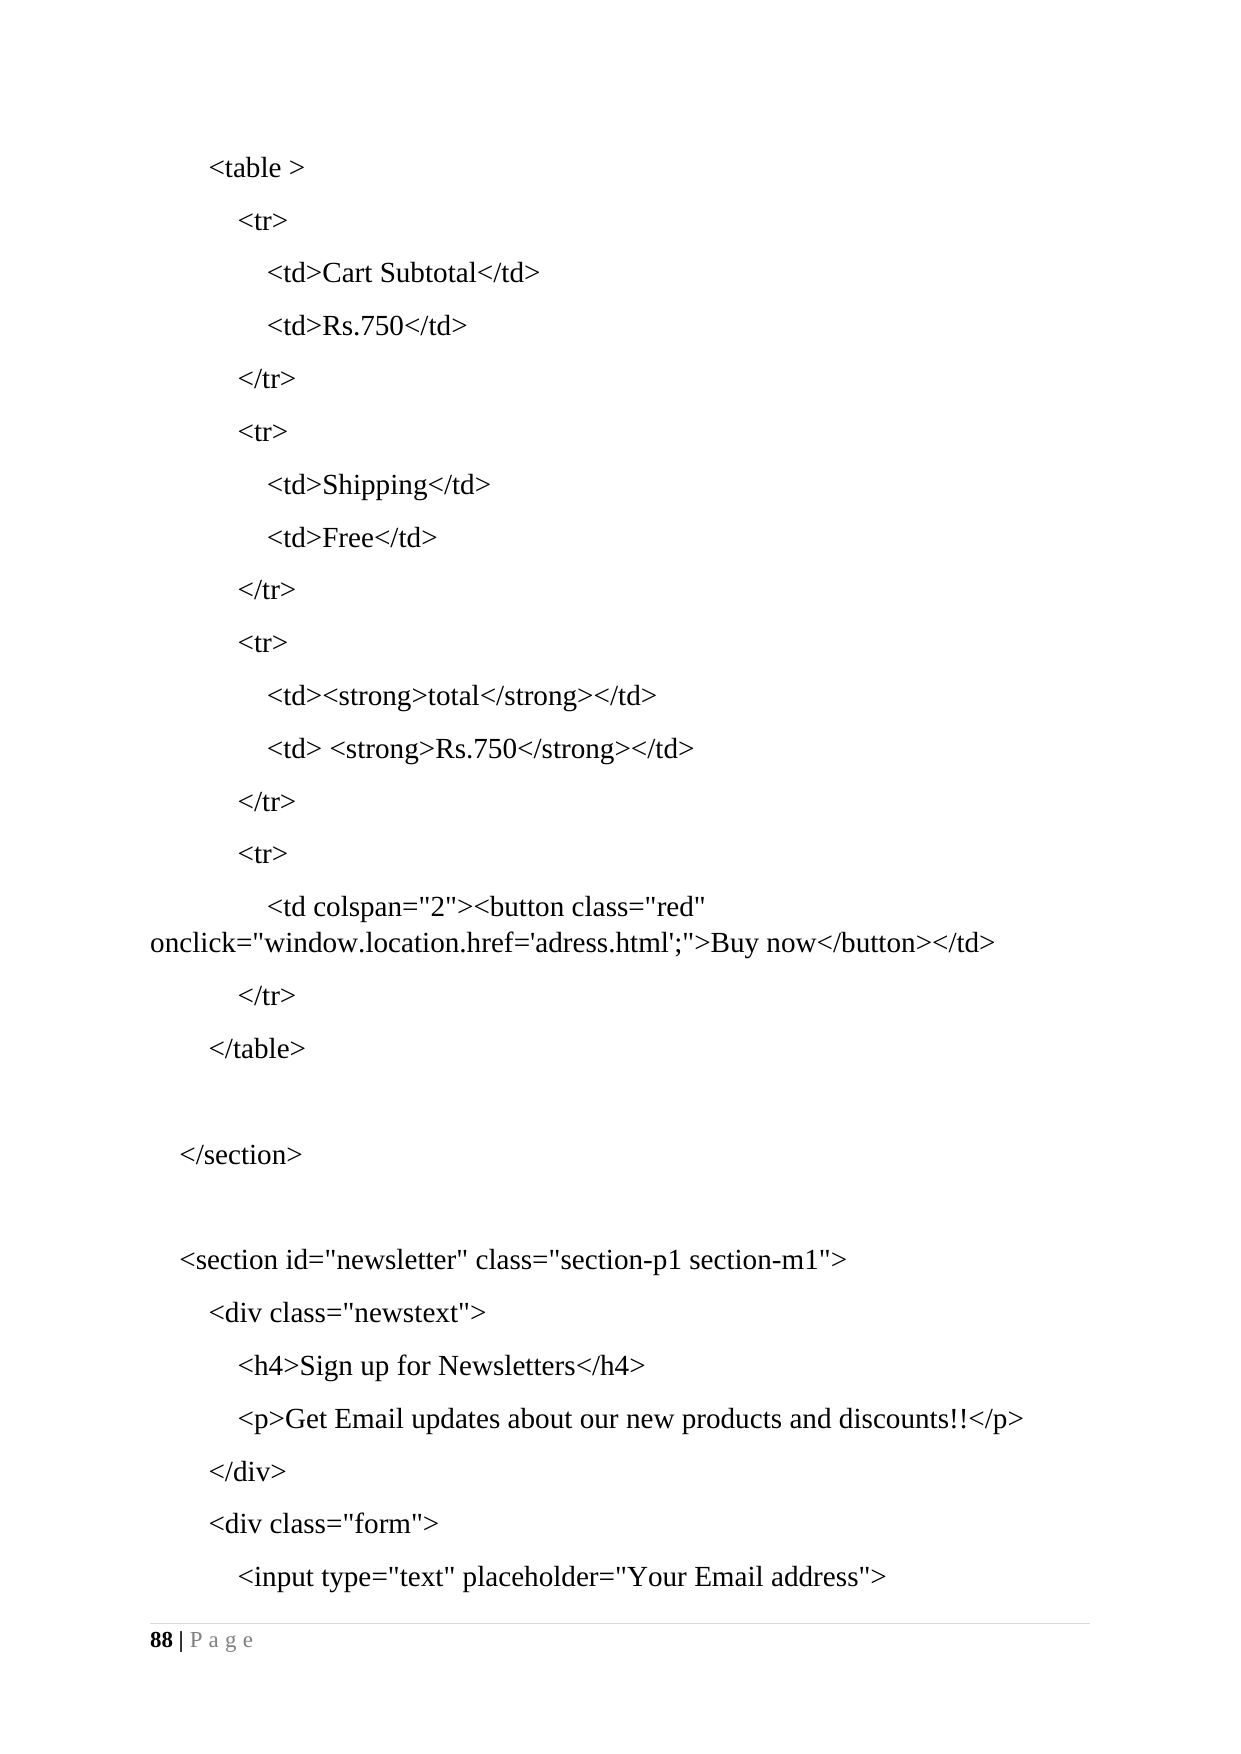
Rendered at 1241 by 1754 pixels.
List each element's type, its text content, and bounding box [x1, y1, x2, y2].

text </div> [150, 1454, 1090, 1487]
text </tr> [150, 784, 1090, 817]
text <p>Get Email updates about our new products and discounts!!</p> [150, 1401, 1090, 1434]
text <td colspan="2"><button class="red" onclick="window.location.href='adress.html';">Buy now</button></td> [150, 889, 1090, 959]
text </tr> [150, 361, 1090, 395]
text <section id="newsletter" class="section-p1 section-m1"> [150, 1242, 1090, 1276]
text <input type="text" placeholder="Your Email address"> [150, 1559, 1090, 1593]
text <td>Rs.750</td> [150, 308, 1090, 342]
text <td>Shipping</td> [150, 467, 1090, 500]
text <td> <strong>Rs.750</strong></td> [150, 731, 1090, 764]
text <tr> [150, 414, 1090, 448]
text <div class="form"> [150, 1506, 1090, 1540]
text </tr> [150, 978, 1090, 1012]
text <h4>Sign up for Newsletters</h4> [150, 1348, 1090, 1382]
text <td>Cart Subtotal</td> [150, 256, 1090, 289]
text <table > [150, 150, 1090, 183]
text </section> [150, 1137, 1090, 1170]
text <div class="newstext"> [150, 1295, 1090, 1329]
text </tr> [150, 572, 1090, 606]
text <tr> [150, 625, 1090, 659]
text <td><strong>total</strong></td> [150, 678, 1090, 712]
text <tr> [150, 837, 1090, 870]
text </table> [150, 1031, 1090, 1065]
text <td>Free</td> [150, 520, 1090, 553]
text <tr> [150, 203, 1090, 236]
